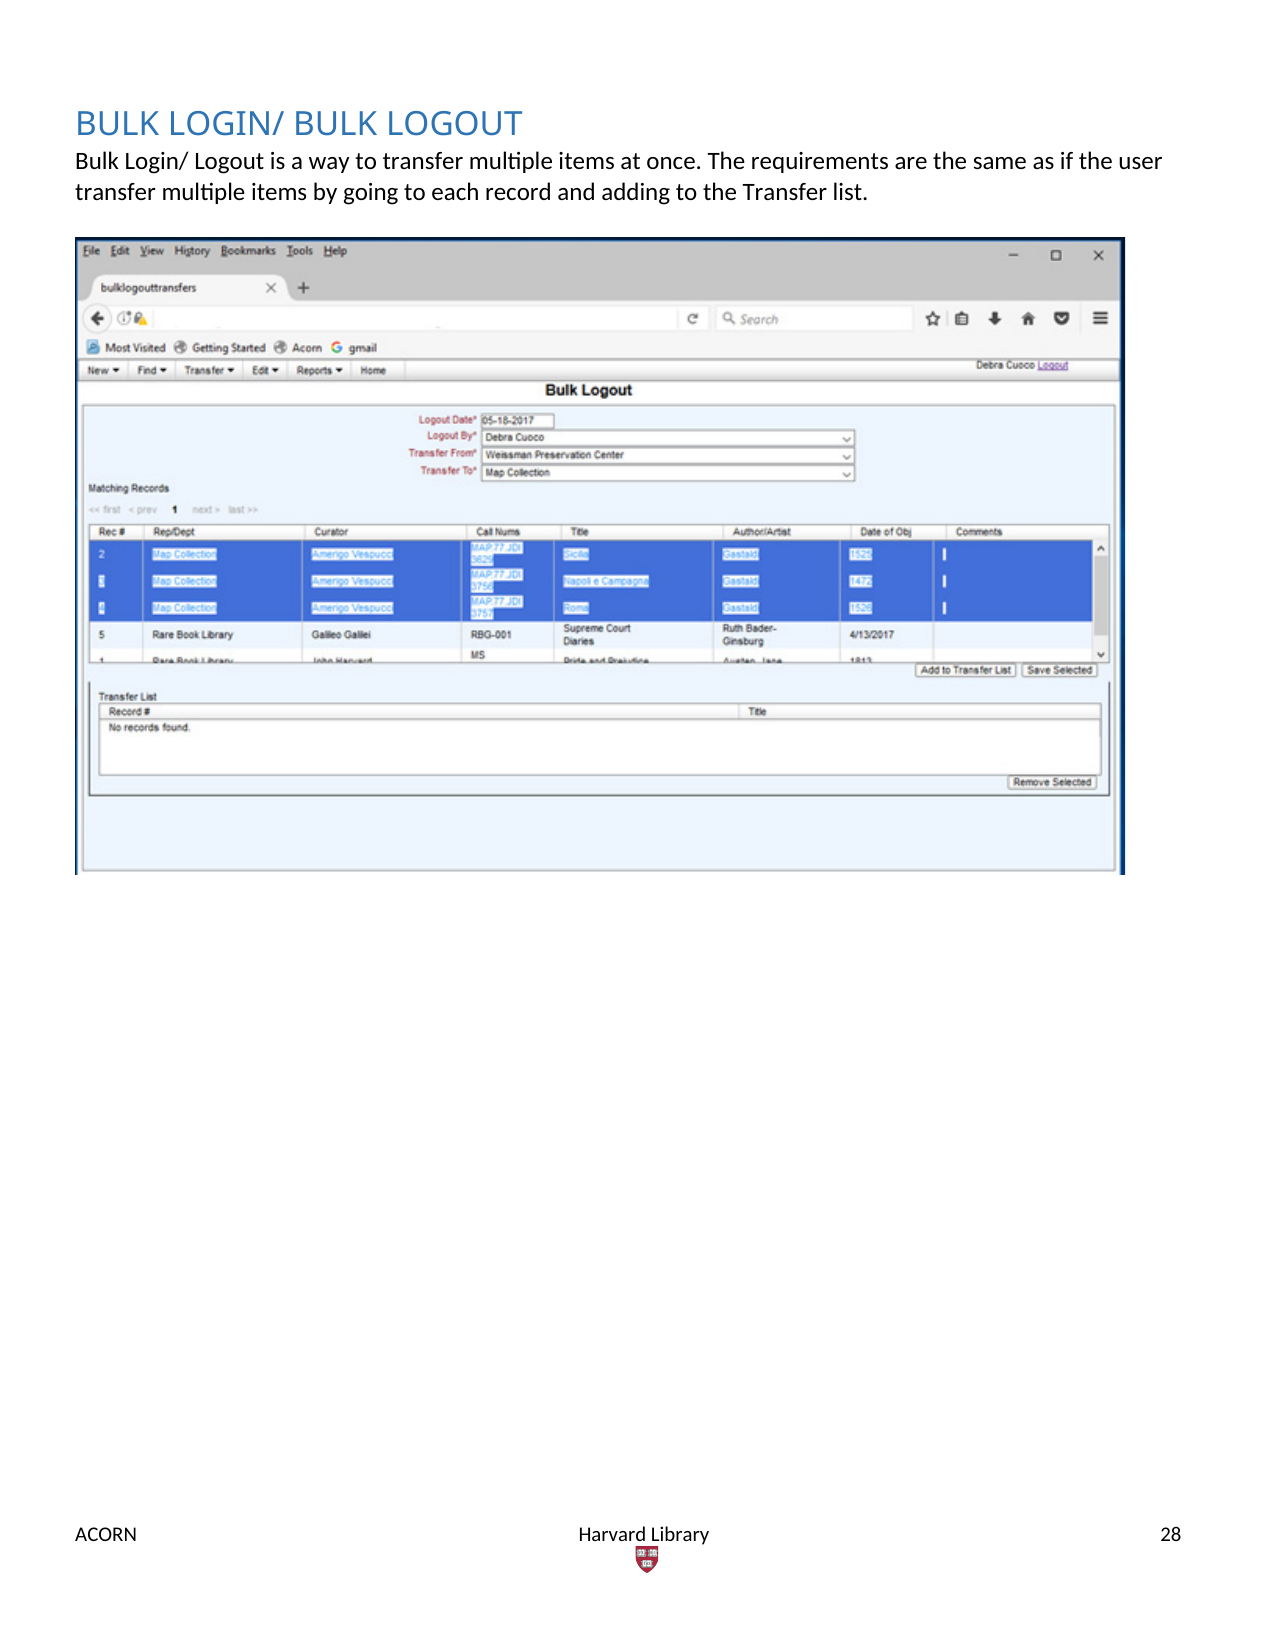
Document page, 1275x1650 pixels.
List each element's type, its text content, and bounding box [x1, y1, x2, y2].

subtitle BULK LOGIN/ BULK LOGOUT [75, 100, 1200, 145]
picture [635, 1546, 659, 1573]
picture [75, 237, 1125, 875]
text Bulk Login/ Logout is a way to transfer multiple items at once. The requirements are the same as if the user transfer multiple items by going to each record and adding to the Transfer list. [75, 145, 1200, 206]
